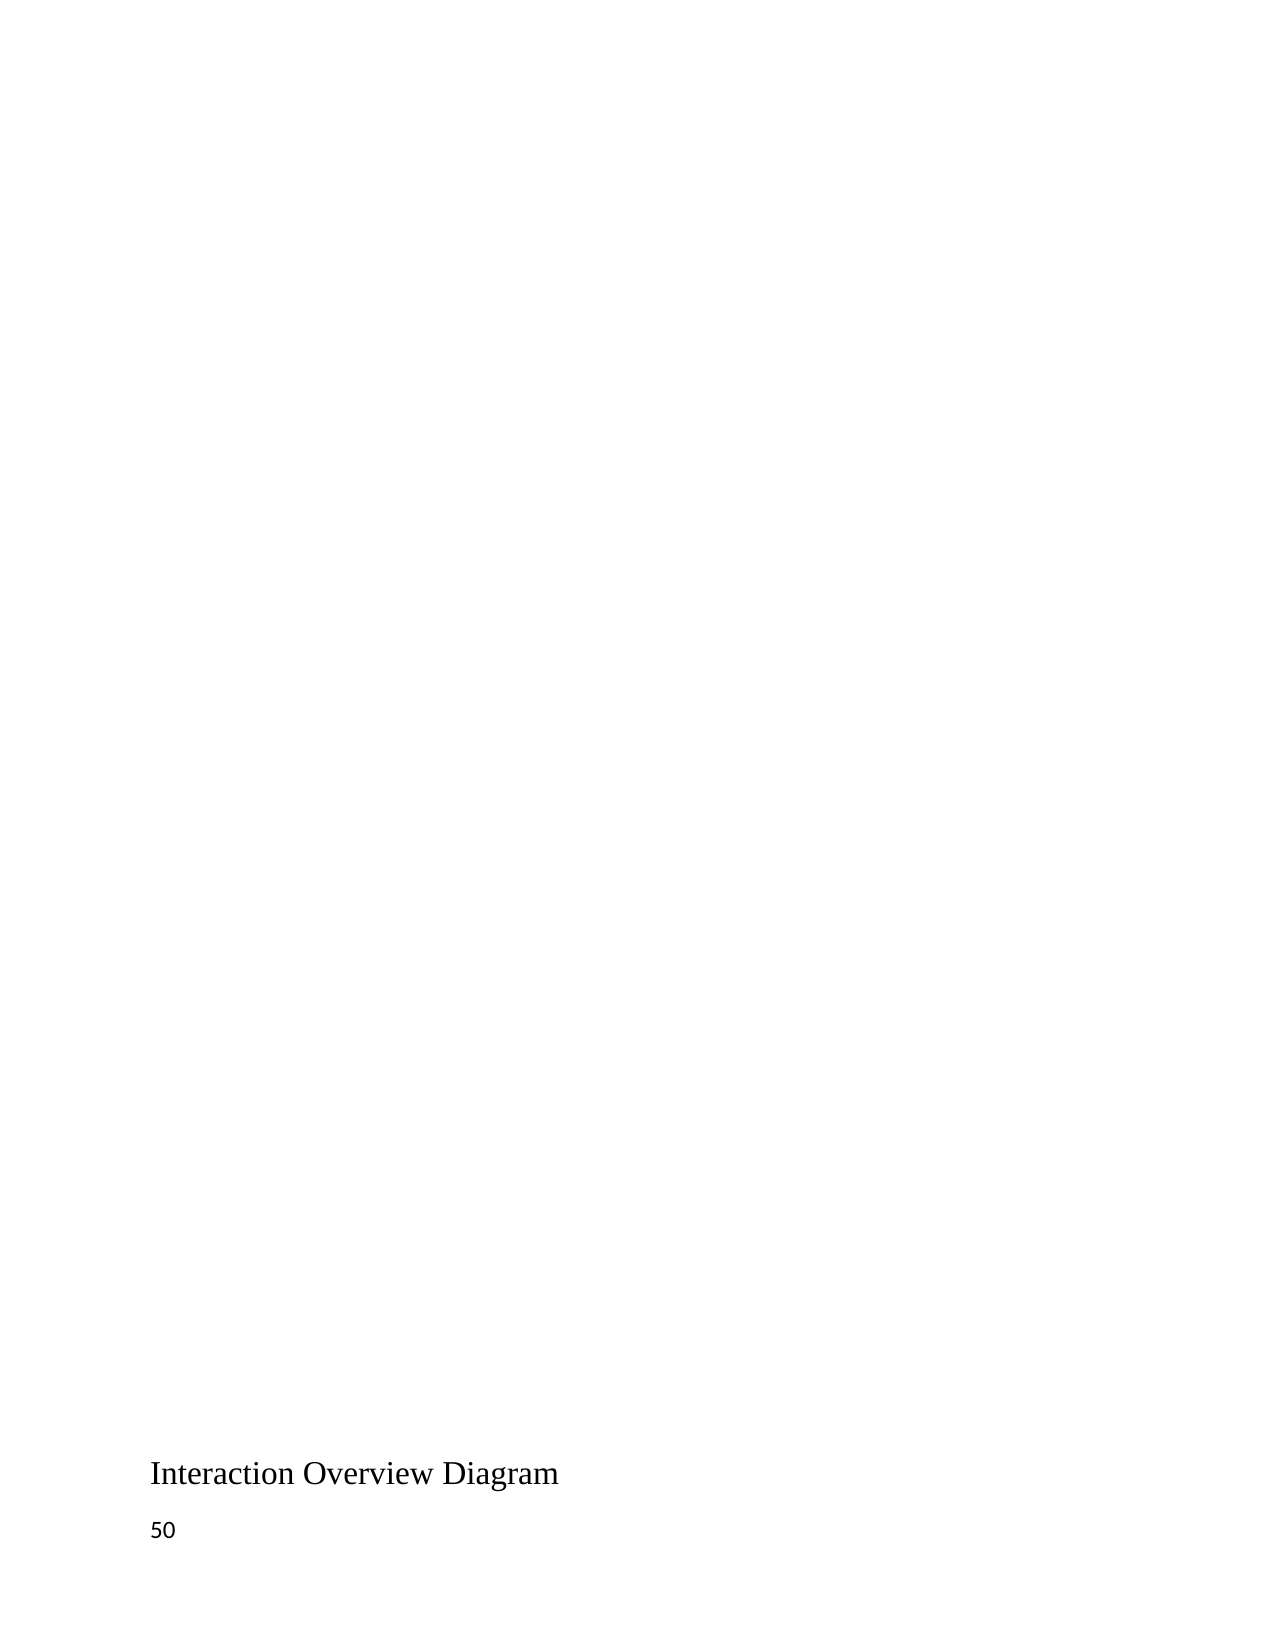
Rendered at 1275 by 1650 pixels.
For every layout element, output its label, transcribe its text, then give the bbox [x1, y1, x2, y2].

text Interaction Overview Diagram [150, 1453, 1125, 1492]
